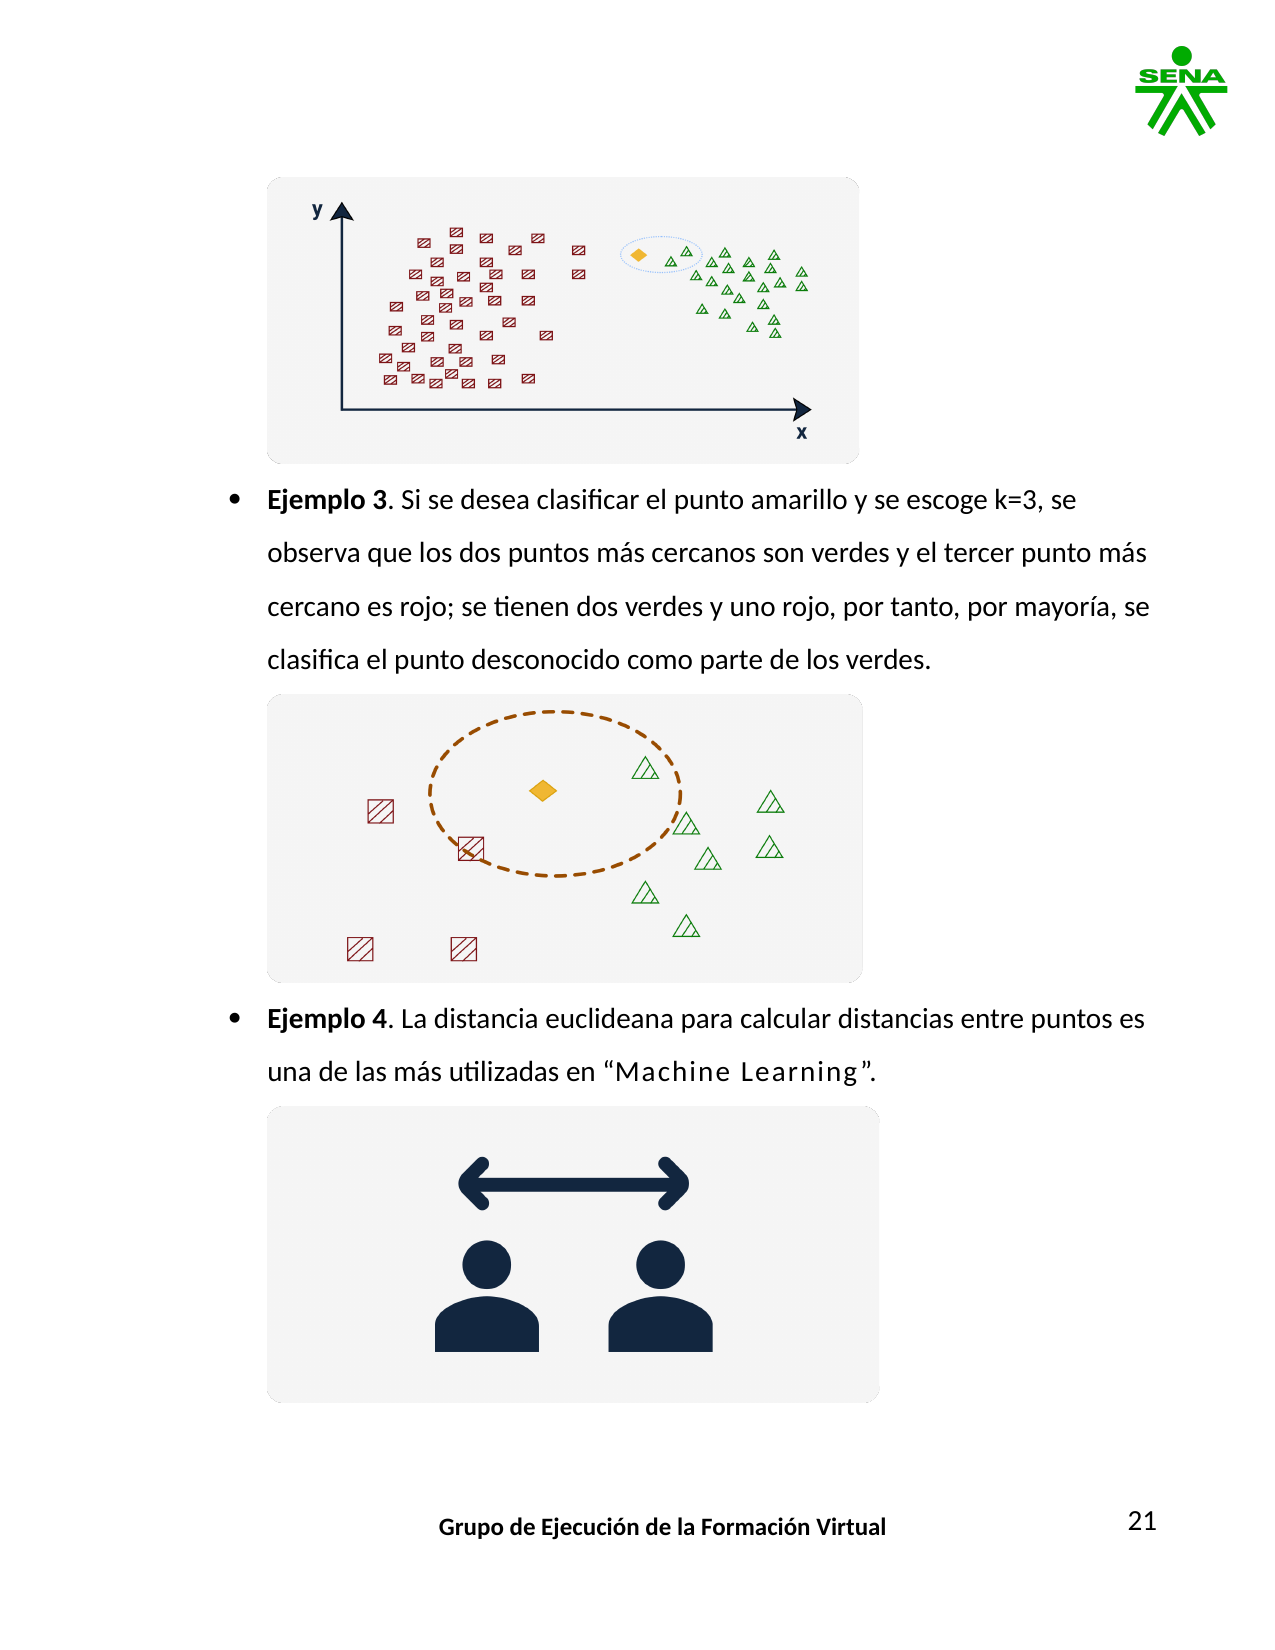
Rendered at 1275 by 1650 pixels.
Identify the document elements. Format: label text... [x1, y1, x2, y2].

picture [267, 694, 863, 983]
picture [267, 177, 860, 464]
picture [267, 1106, 880, 1403]
list Ejemplo 4. La distancia euclideana para calcular distancias entre puntos es una de las más utilizadas en “Machine Learning”. [229, 1000, 1157, 1089]
list Ejemplo 3. Si se desea clasificar el punto amarillo y se escoge k=3, se observa que los dos puntos más cercanos son verdes y el tercer punto más cercano es rojo; se tienen dos verdes y uno rojo, por tanto, por mayoría, se clasifica el punto desconocido como parte de los verdes. [229, 481, 1157, 677]
picture [1135, 46, 1228, 136]
